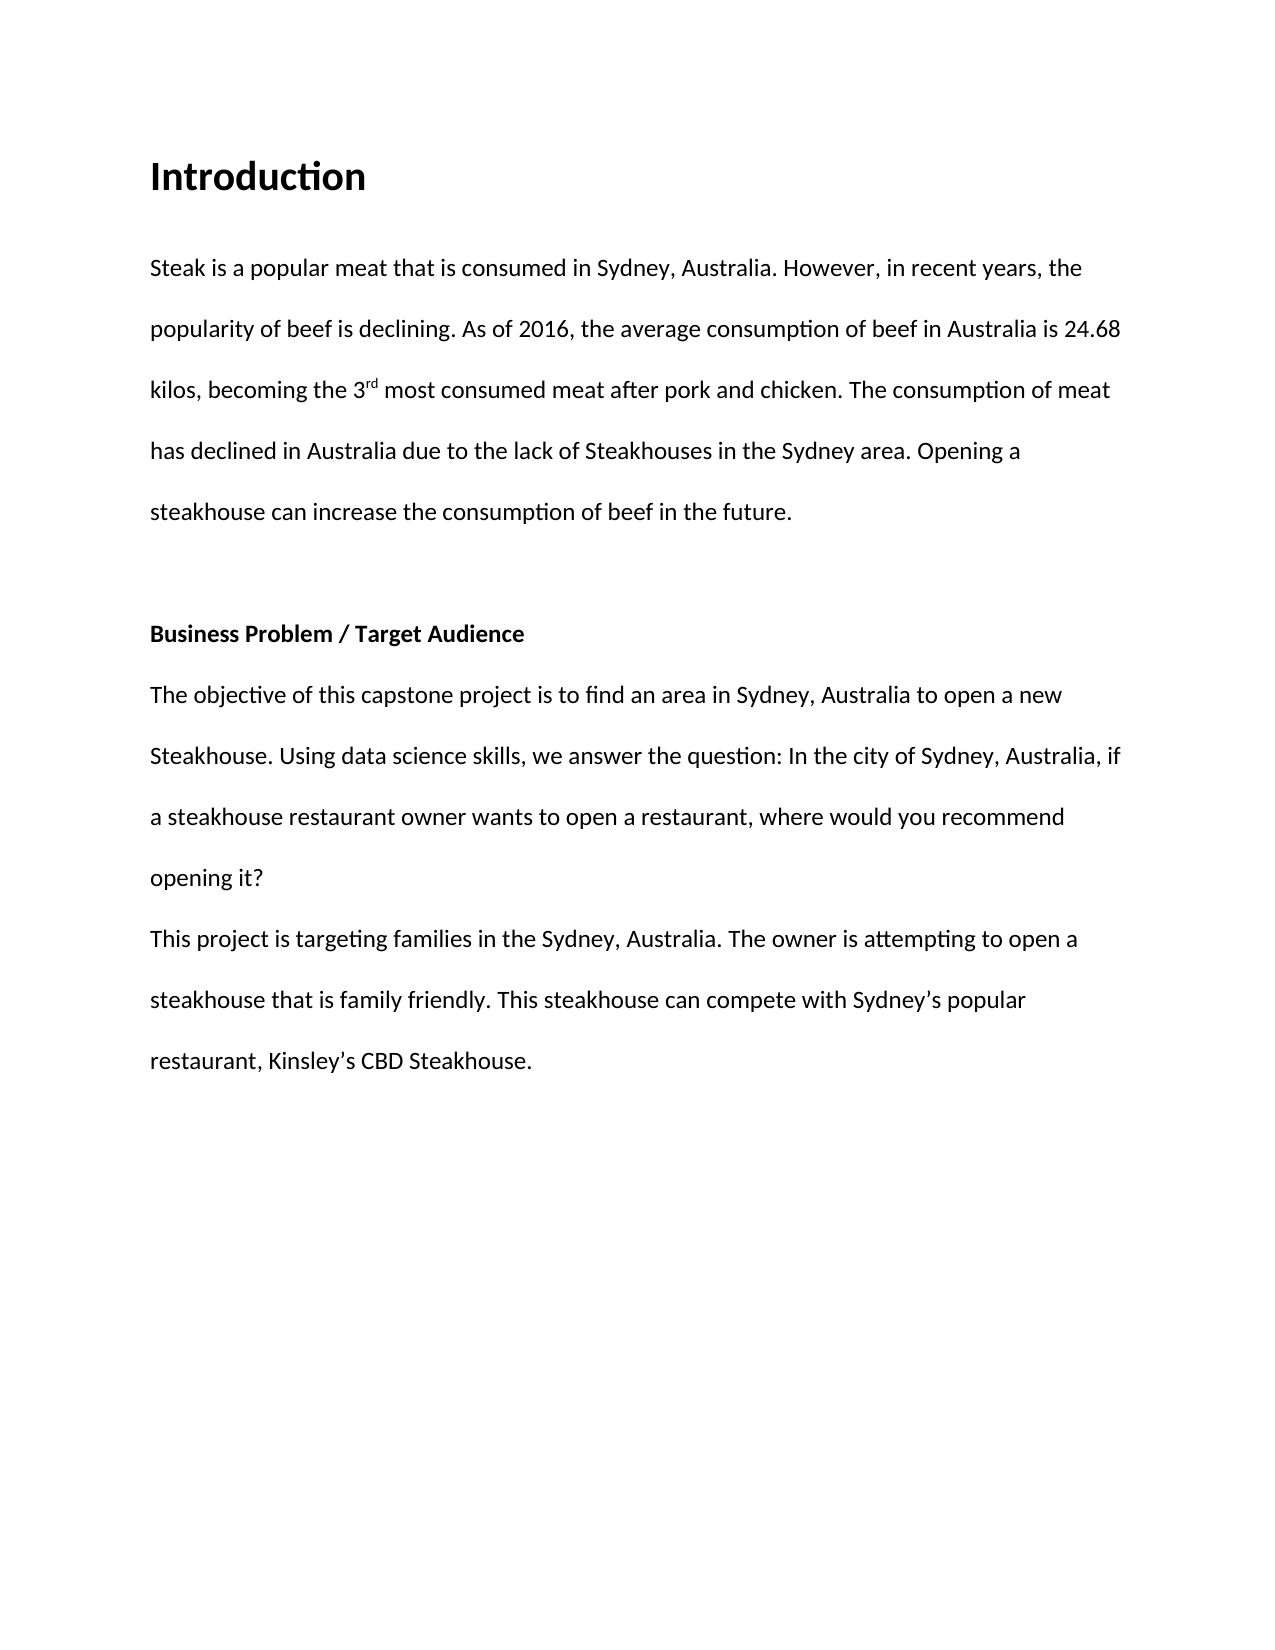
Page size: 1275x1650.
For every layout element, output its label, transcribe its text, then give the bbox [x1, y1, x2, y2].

text Steak is a popular meat that is consumed in Sydney, Australia. However, in recent years, the popularity of beef is declining. As of 2016, the average consumption of beef in Australia is 24.68 kilos, becoming the 3rd most consumed meat after pork and chicken. The consumption of meat has declined in Australia due to the lack of Steakhouses in the Sydney area. Opening a steakhouse can increase the consumption of beef in the future. [150, 252, 1125, 526]
text Business Problem / Target Audience [150, 618, 1125, 648]
text The objective of this capstone project is to find an area in Sydney, Australia to open a new Steakhouse. Using data science skills, we answer the question: In the city of Sydney, Australia, if a steakhouse restaurant owner wants to open a restaurant, where would you recommend opening it? [150, 679, 1125, 893]
text This project is targeting families in the Sydney, Australia. The owner is attempting to open a steakhouse that is family friendly. This steakhouse can compete with Sydney’s popular restaurant, Kinsley’s CBD Steakhouse. [150, 923, 1125, 1076]
text Introduction [150, 150, 1125, 201]
